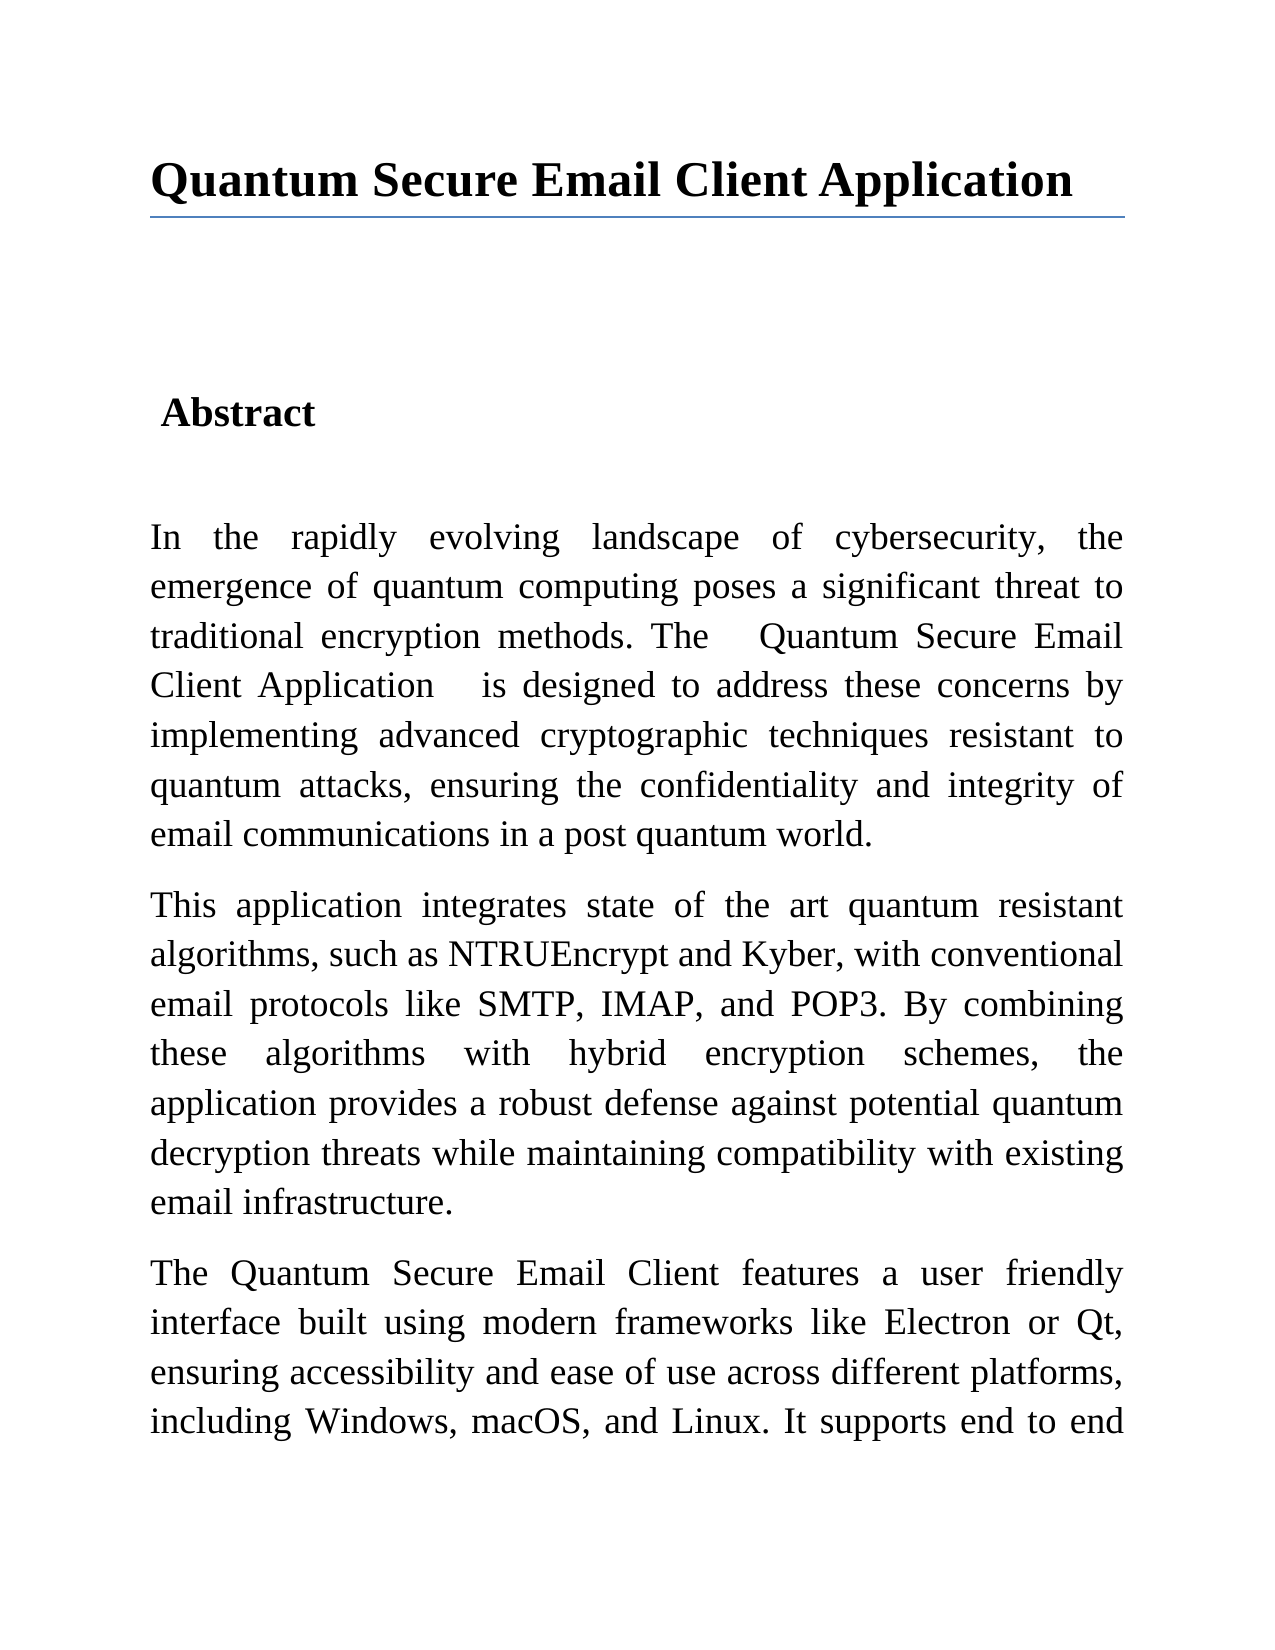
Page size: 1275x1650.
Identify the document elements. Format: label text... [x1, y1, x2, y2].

text This application integrates state of the art quantum resistant algorithms, such as NTRUEncrypt and Kyber, with conventional email protocols like SMTP, IMAP, and POP3. By combining these algorithms with hybrid encryption schemes, the application provides a robust defense against potential quantum decryption threats while maintaining compatibility with existing email infrastructure. [150, 882, 1125, 1223]
title Quantum Secure Email Client Application [150, 150, 1125, 216]
text In the rapidly evolving landscape of cybersecurity, the emergence of quantum computing poses a significant threat to traditional encryption methods. The Quantum Secure Email Client Application is designed to address these concerns by implementing advanced cryptographic techniques resistant to quantum attacks, ensuring the confidentiality and integrity of email communications in a post quantum world. [150, 514, 1125, 855]
text Abstract [150, 387, 1125, 435]
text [150, 1250, 1125, 1442]
